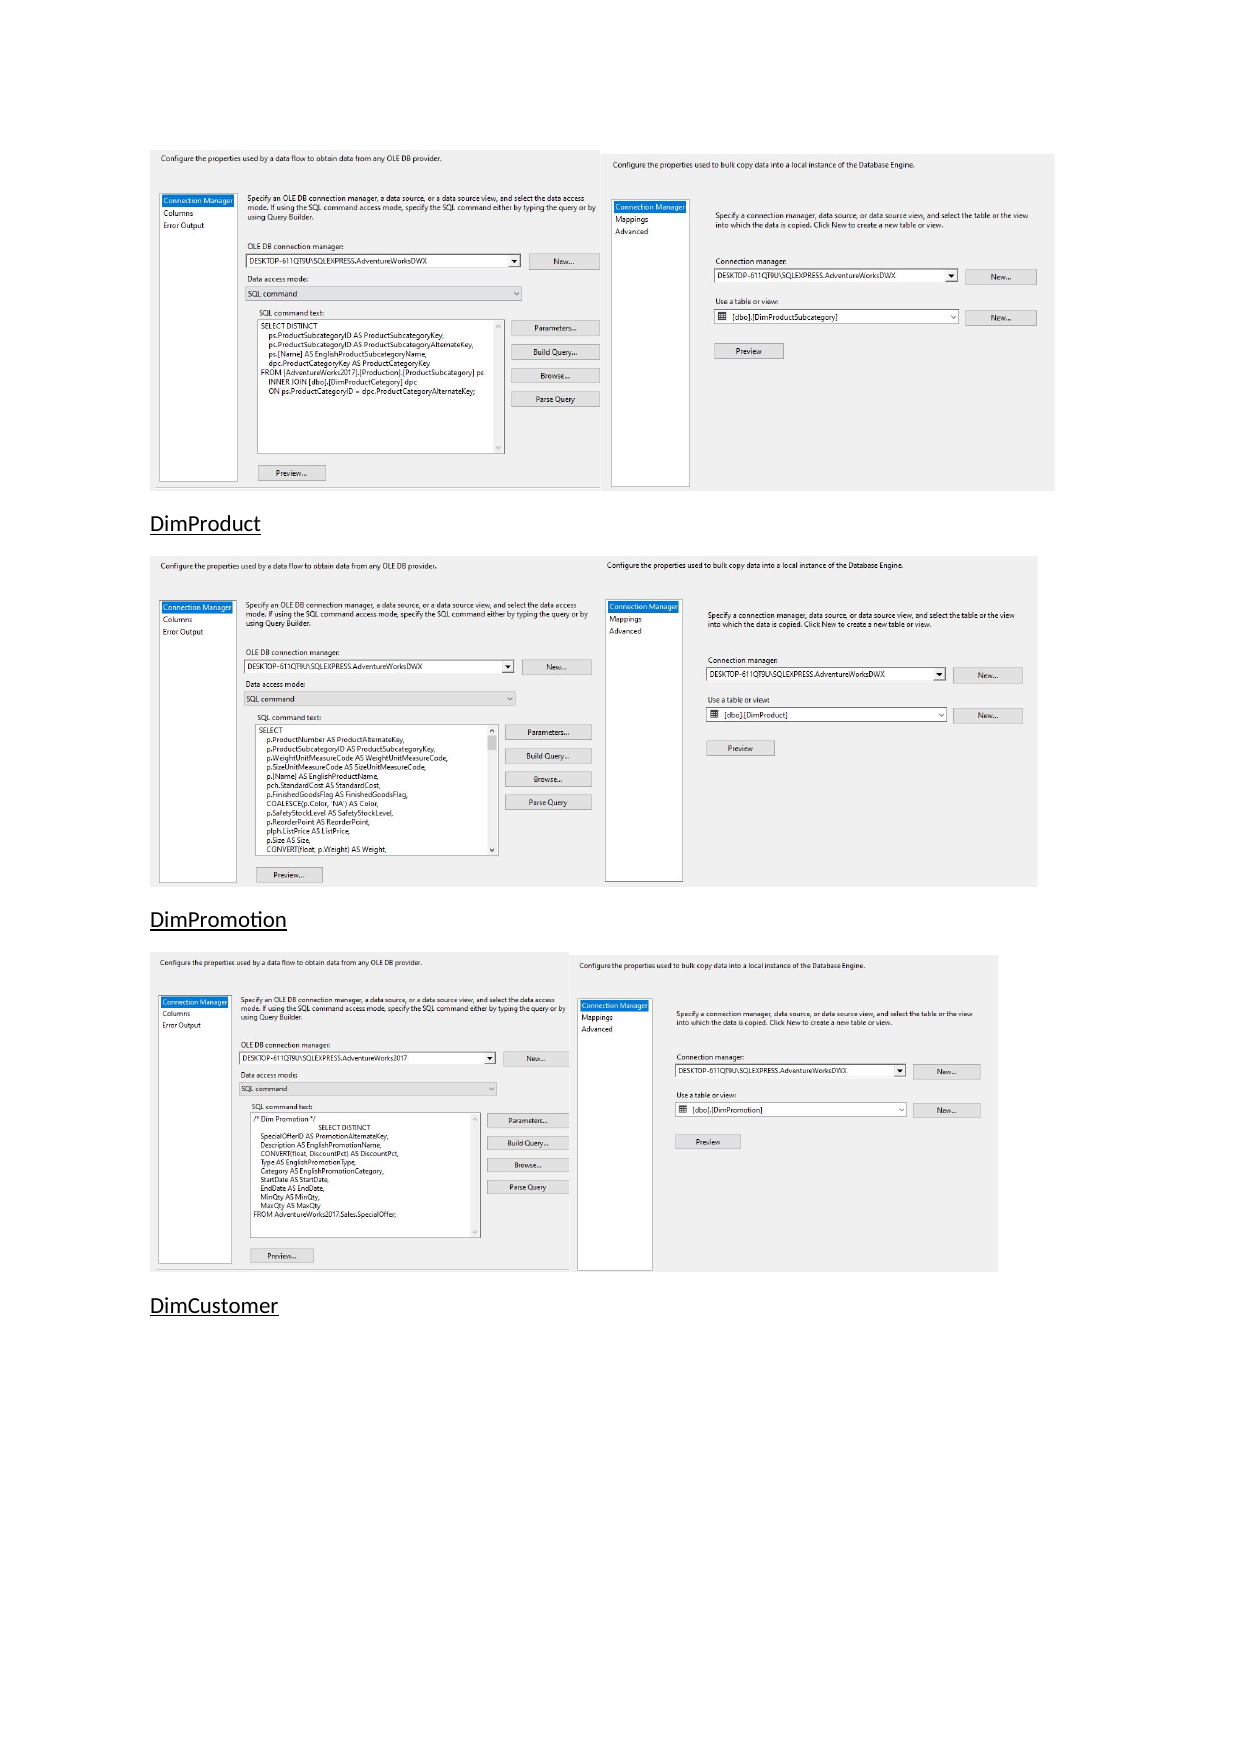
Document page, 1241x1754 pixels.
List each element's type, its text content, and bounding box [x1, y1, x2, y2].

picture [150, 150, 1055, 491]
text DimPromotion [150, 905, 1090, 933]
picture [150, 556, 1038, 887]
picture [150, 952, 999, 1272]
text DimCustomer [150, 1291, 1090, 1319]
text DimProduct [150, 509, 1090, 537]
